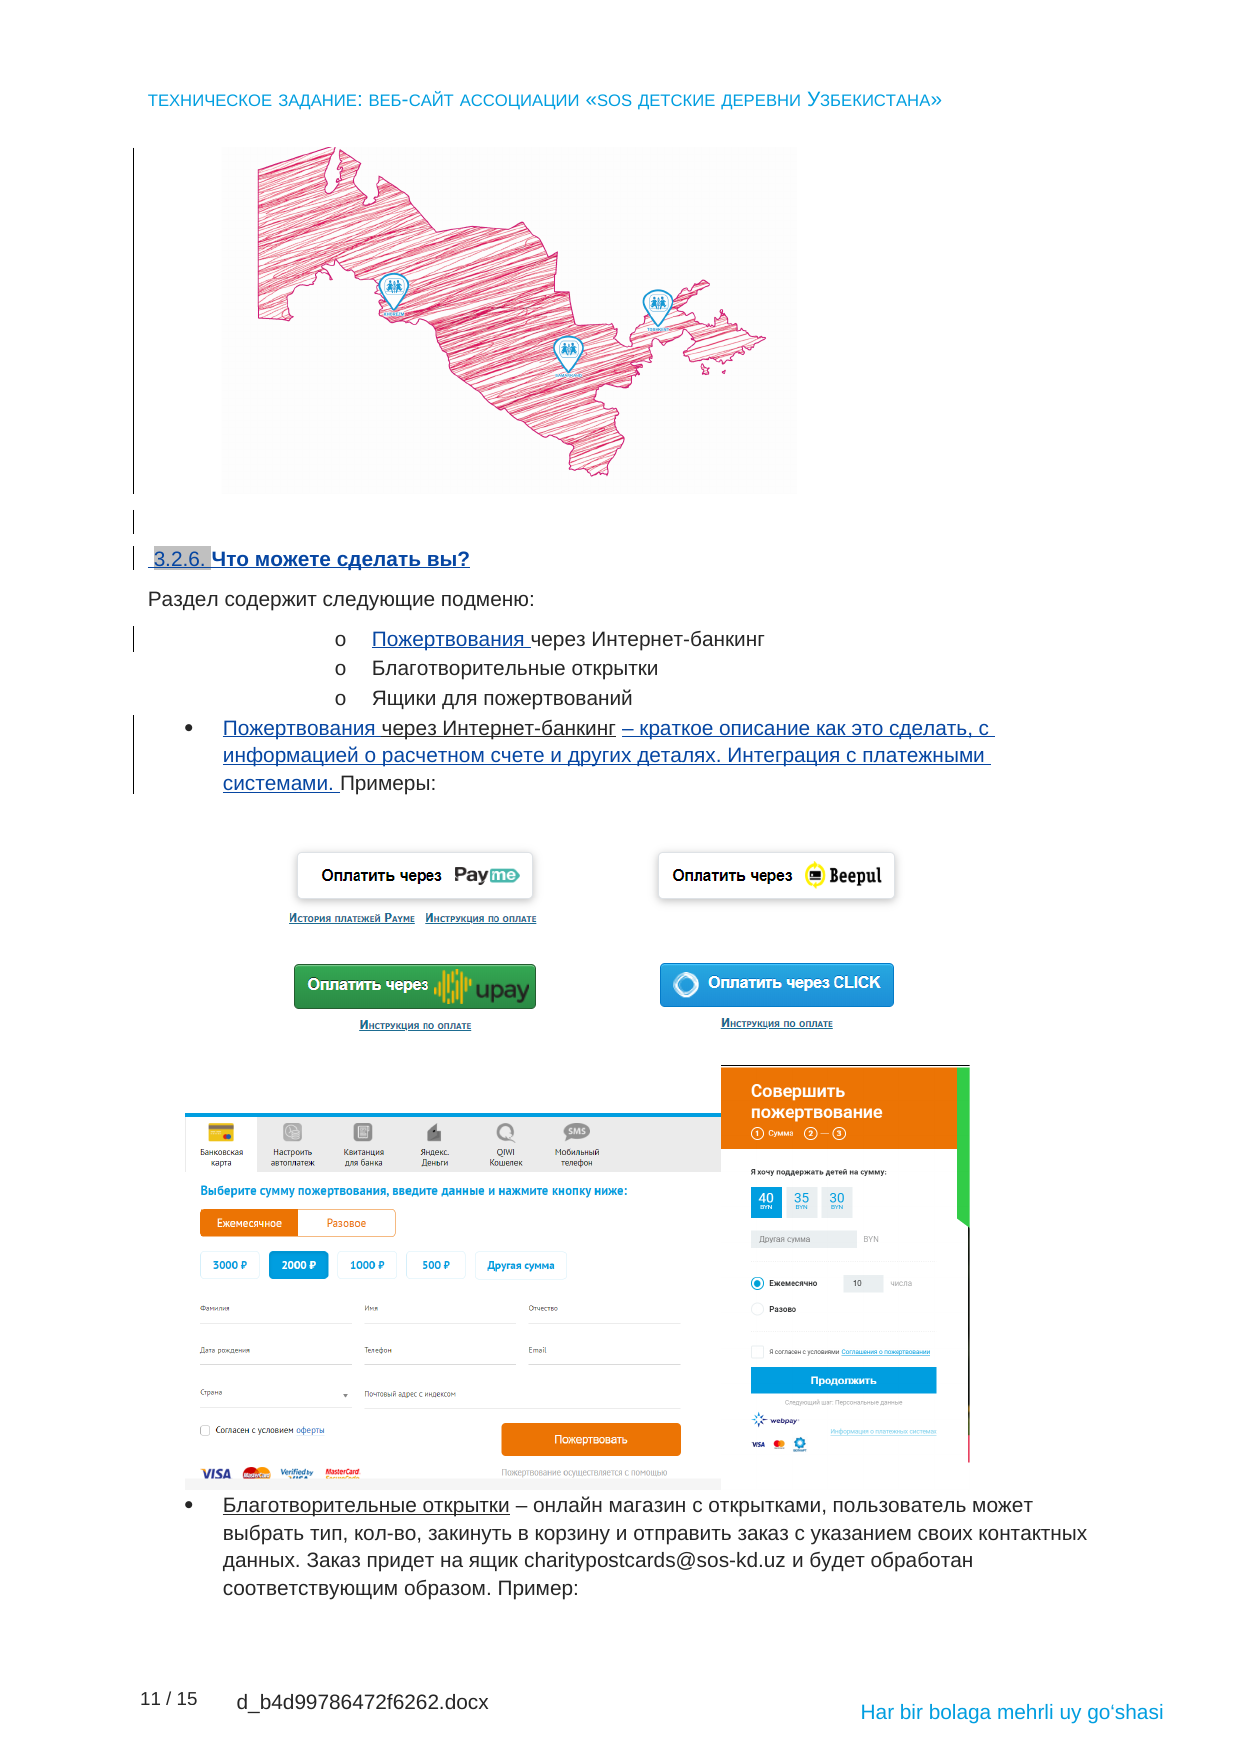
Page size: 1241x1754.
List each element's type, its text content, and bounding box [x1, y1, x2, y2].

list через Интернет-банкинг [334, 626, 1092, 652]
list Благотворительные открытки – онлайн магазин с открытками, пользователь может выбрать тип, кол-во, закинуть в корзину и отправить заказ с указанием своих контактных данных. Заказ придет на ящик charitypostcards@sos-kd.uz и будет обработан соответствующим образом. Пример: [185, 1493, 1092, 1599]
list Благотворительные открытки [334, 656, 1092, 682]
picture [346, 95, 355, 106]
picture [185, 1065, 970, 1490]
list через Интернет-банкинг Примеры: [185, 715, 1092, 794]
picture [221, 147, 798, 494]
picture [222, 798, 971, 1062]
text Раздел содержит следующие подменю: [148, 586, 1092, 610]
picture [322, 95, 330, 106]
list Ящики для пожертвований [334, 686, 1092, 712]
picture [755, 95, 764, 106]
